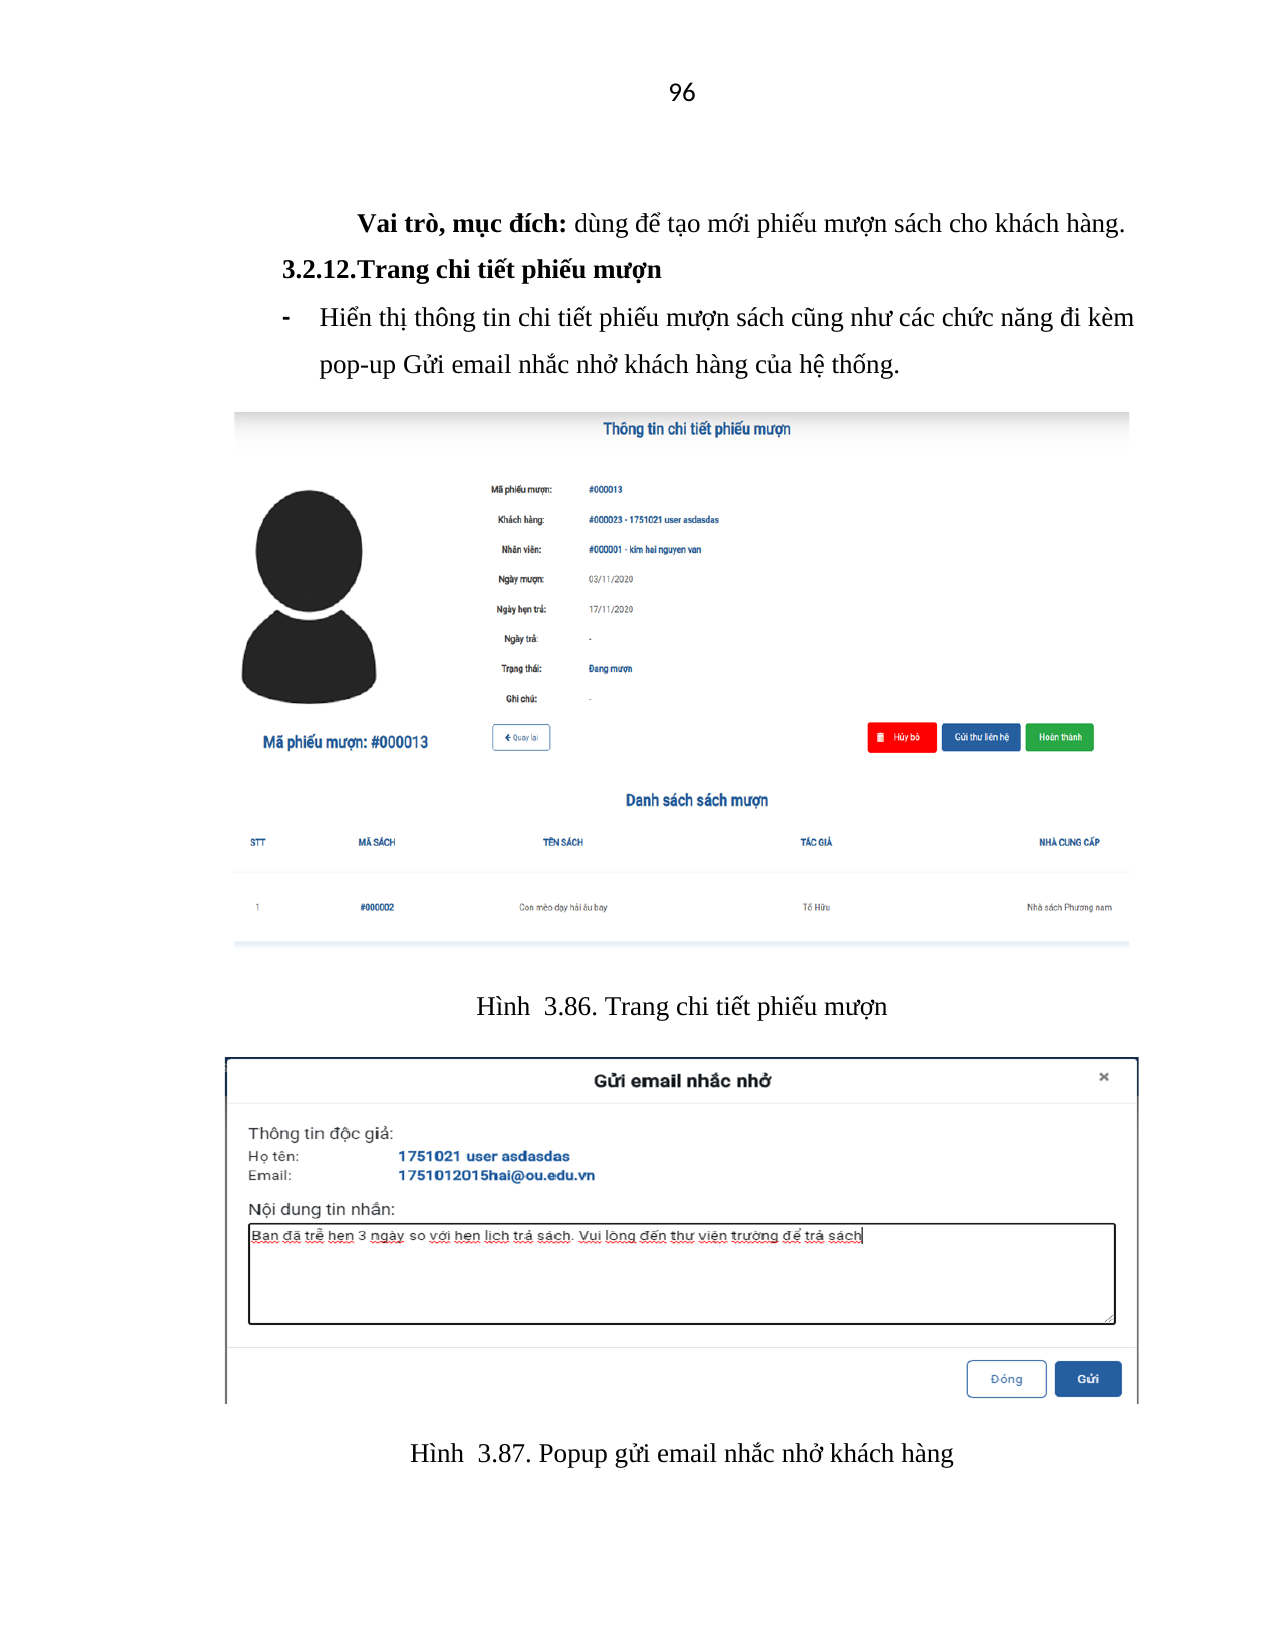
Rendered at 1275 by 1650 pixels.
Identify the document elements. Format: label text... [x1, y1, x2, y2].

list Trang chi tiết phiếu mượn [282, 253, 1157, 284]
picture [234, 412, 1130, 957]
list Vai trò, mục đích: dùng để tạo mới phiếu mượn sách cho khách hàng. [357, 207, 1157, 238]
picture [224, 1057, 1139, 1404]
list Hiển thị thông tin chi tiết phiếu mượn sách cũng như các chức năng đi kèm pop-up Gửi email nhắc nhở khách hàng của hệ thống. [282, 300, 1157, 380]
